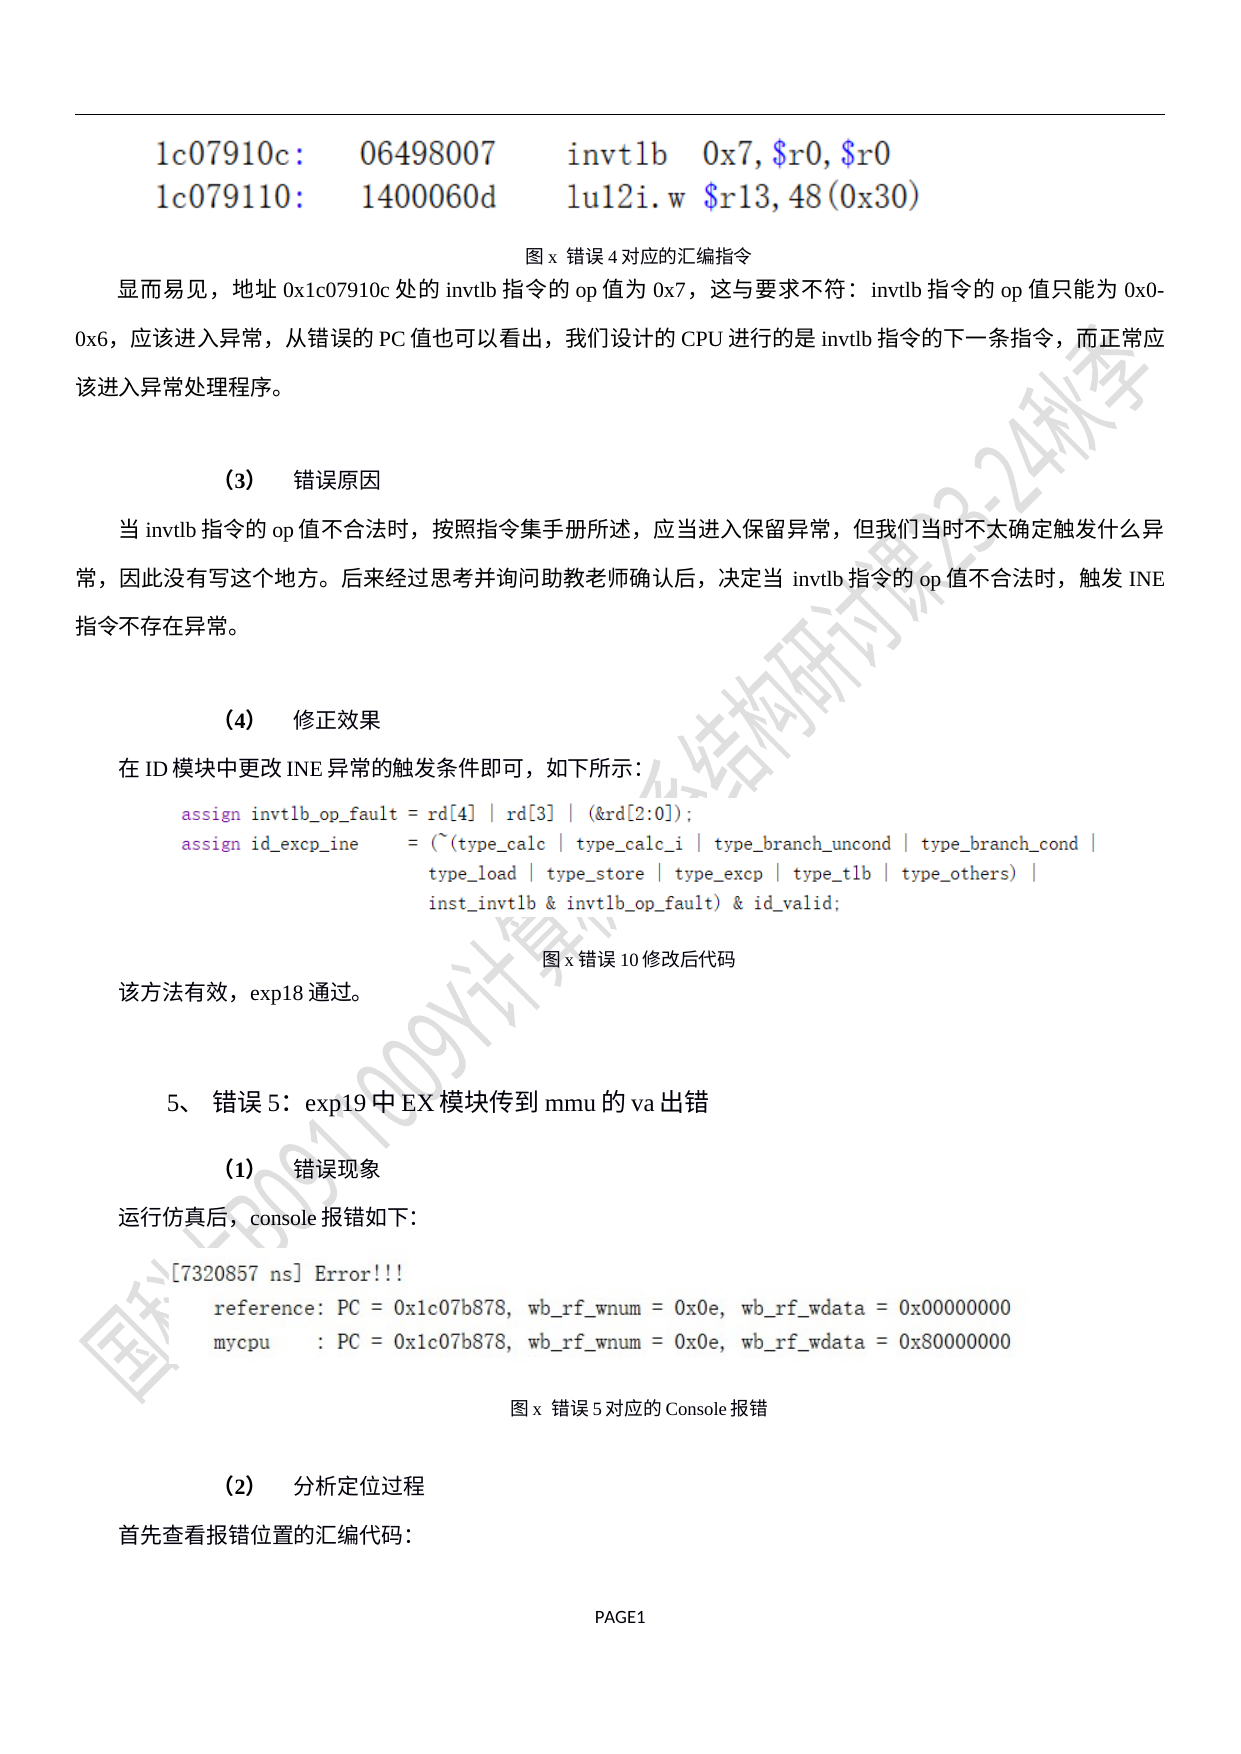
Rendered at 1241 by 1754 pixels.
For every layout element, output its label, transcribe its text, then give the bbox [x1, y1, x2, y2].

list 错误5：exp19中EX模块传到mmu的va出错 [167, 1068, 1165, 1133]
list 修正效果 [212, 702, 1165, 735]
list 错误原因 [212, 463, 1165, 496]
text 图x 错误5对应的Console报错 [75, 1391, 1165, 1424]
list 错误现象 [212, 1151, 1165, 1184]
text 图x 错误4对应的汇编指令 [75, 239, 1165, 272]
picture [140, 128, 1144, 217]
text 首先查看报错位置的汇编代码： [75, 1517, 1165, 1550]
text 显而易见，地址0x1c07910c处的invtlb指令的op值为0x7，这与要求不符：invtlb指令的op值只能为0x0-0x6，应该进入异常，从错误的PC值也可以看出，我们设计的CPU进行的是invtlb指令的下一条指令，而正常应该进入异常处理程序。 [75, 272, 1165, 402]
text 图x 错误10修改后代码 [75, 942, 1165, 975]
text 当invtlb指令的op值不合法时，按照指令集手册所述，应当进入保留异常，但我们当时不太确定触发什么异常，因此没有写这个地方。后来经过思考并询问助教老师确认后，决定当invtlb指令的op值不合法时，触发INE指令不存在异常。 [75, 511, 1165, 641]
list 分析定位过程 [212, 1469, 1165, 1501]
text 运行仿真后，console报错如下： [75, 1200, 1165, 1232]
picture [153, 798, 1130, 917]
text 在ID模块中更改INE异常的触发条件即可，如下所示： [75, 751, 1165, 783]
picture [168, 1248, 1116, 1364]
text 该方法有效，exp18通过。 [75, 975, 1165, 1007]
